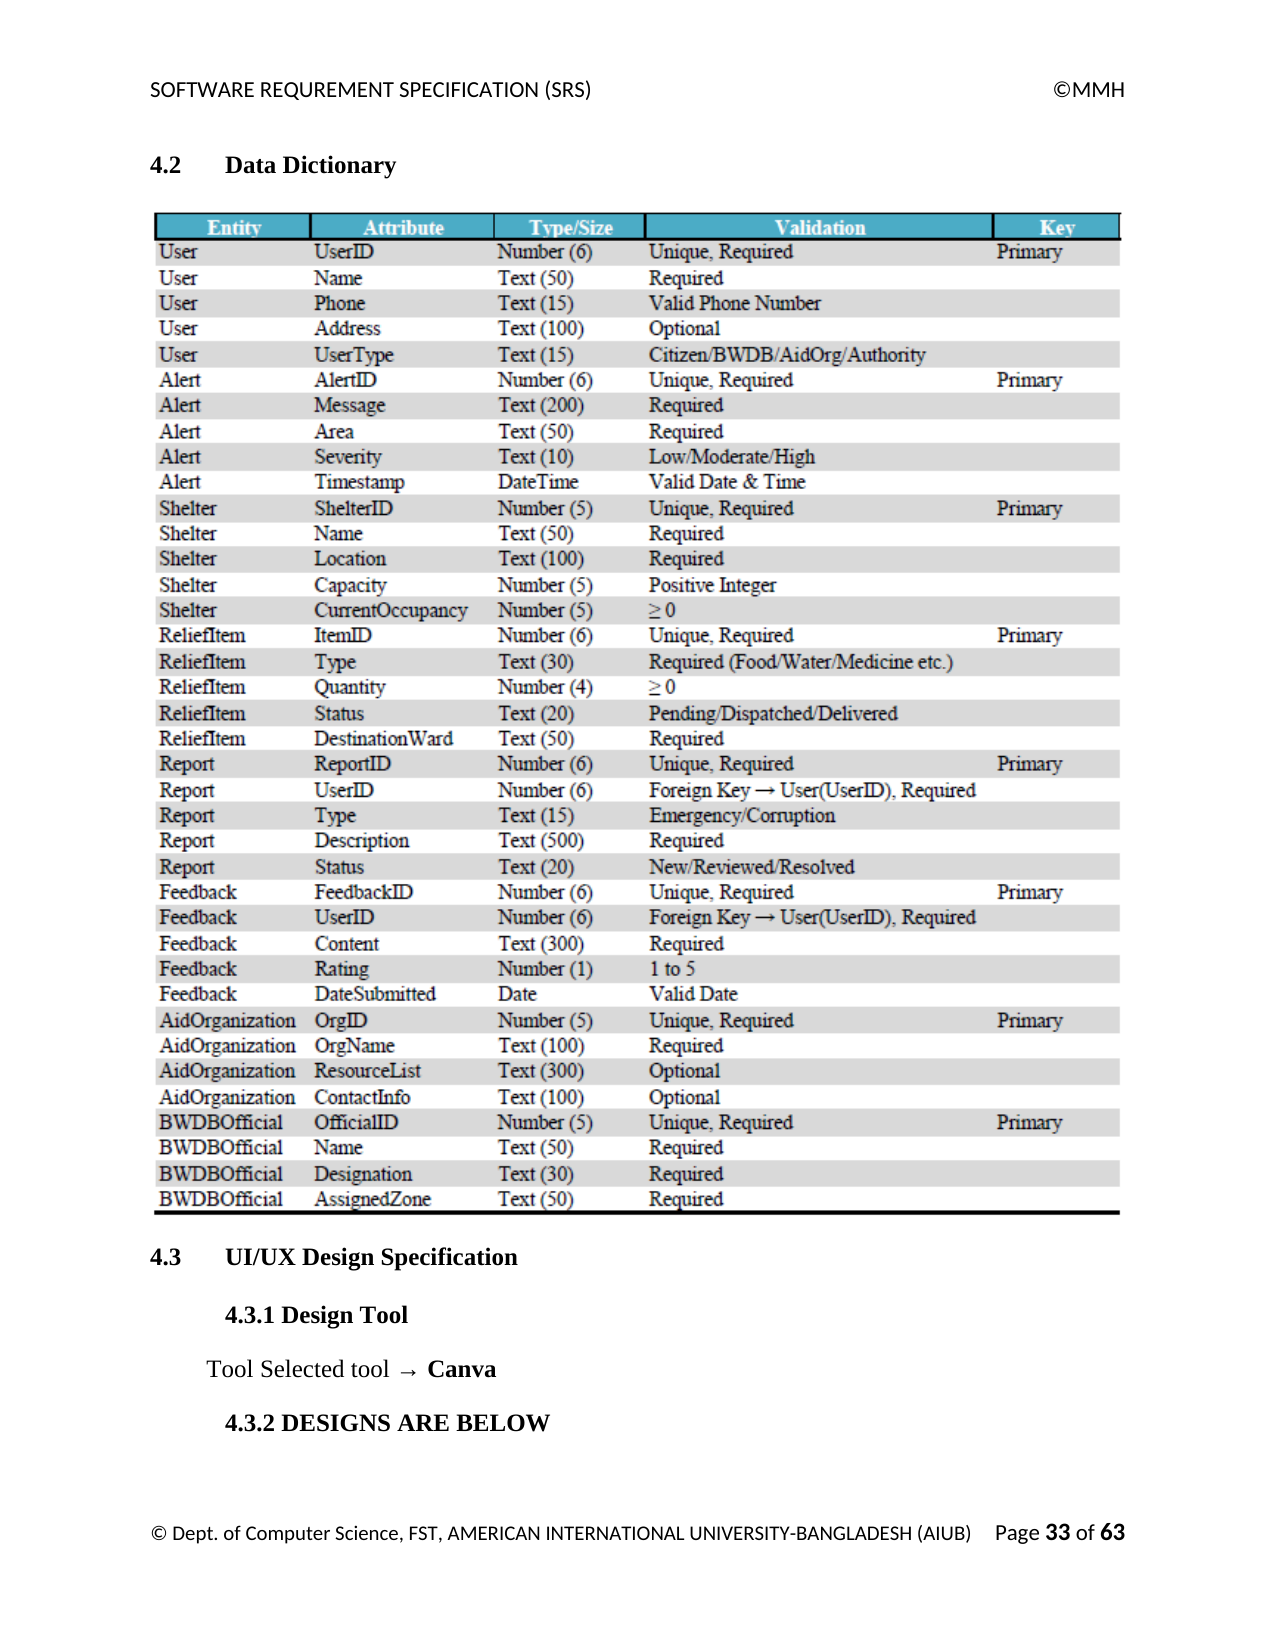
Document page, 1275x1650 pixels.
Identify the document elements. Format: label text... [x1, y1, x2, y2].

text Tool Selected tool → Canva [150, 1354, 1125, 1383]
subtitle 4.3.1 Design Tool [225, 1300, 1125, 1329]
subtitle UI/UX Design Specification [150, 1242, 1125, 1271]
subtitle 4.3.2 DESIGNS ARE BELOW [225, 1408, 1125, 1436]
picture [150, 207, 1125, 1218]
subtitle Data Dictionary [150, 150, 1125, 179]
